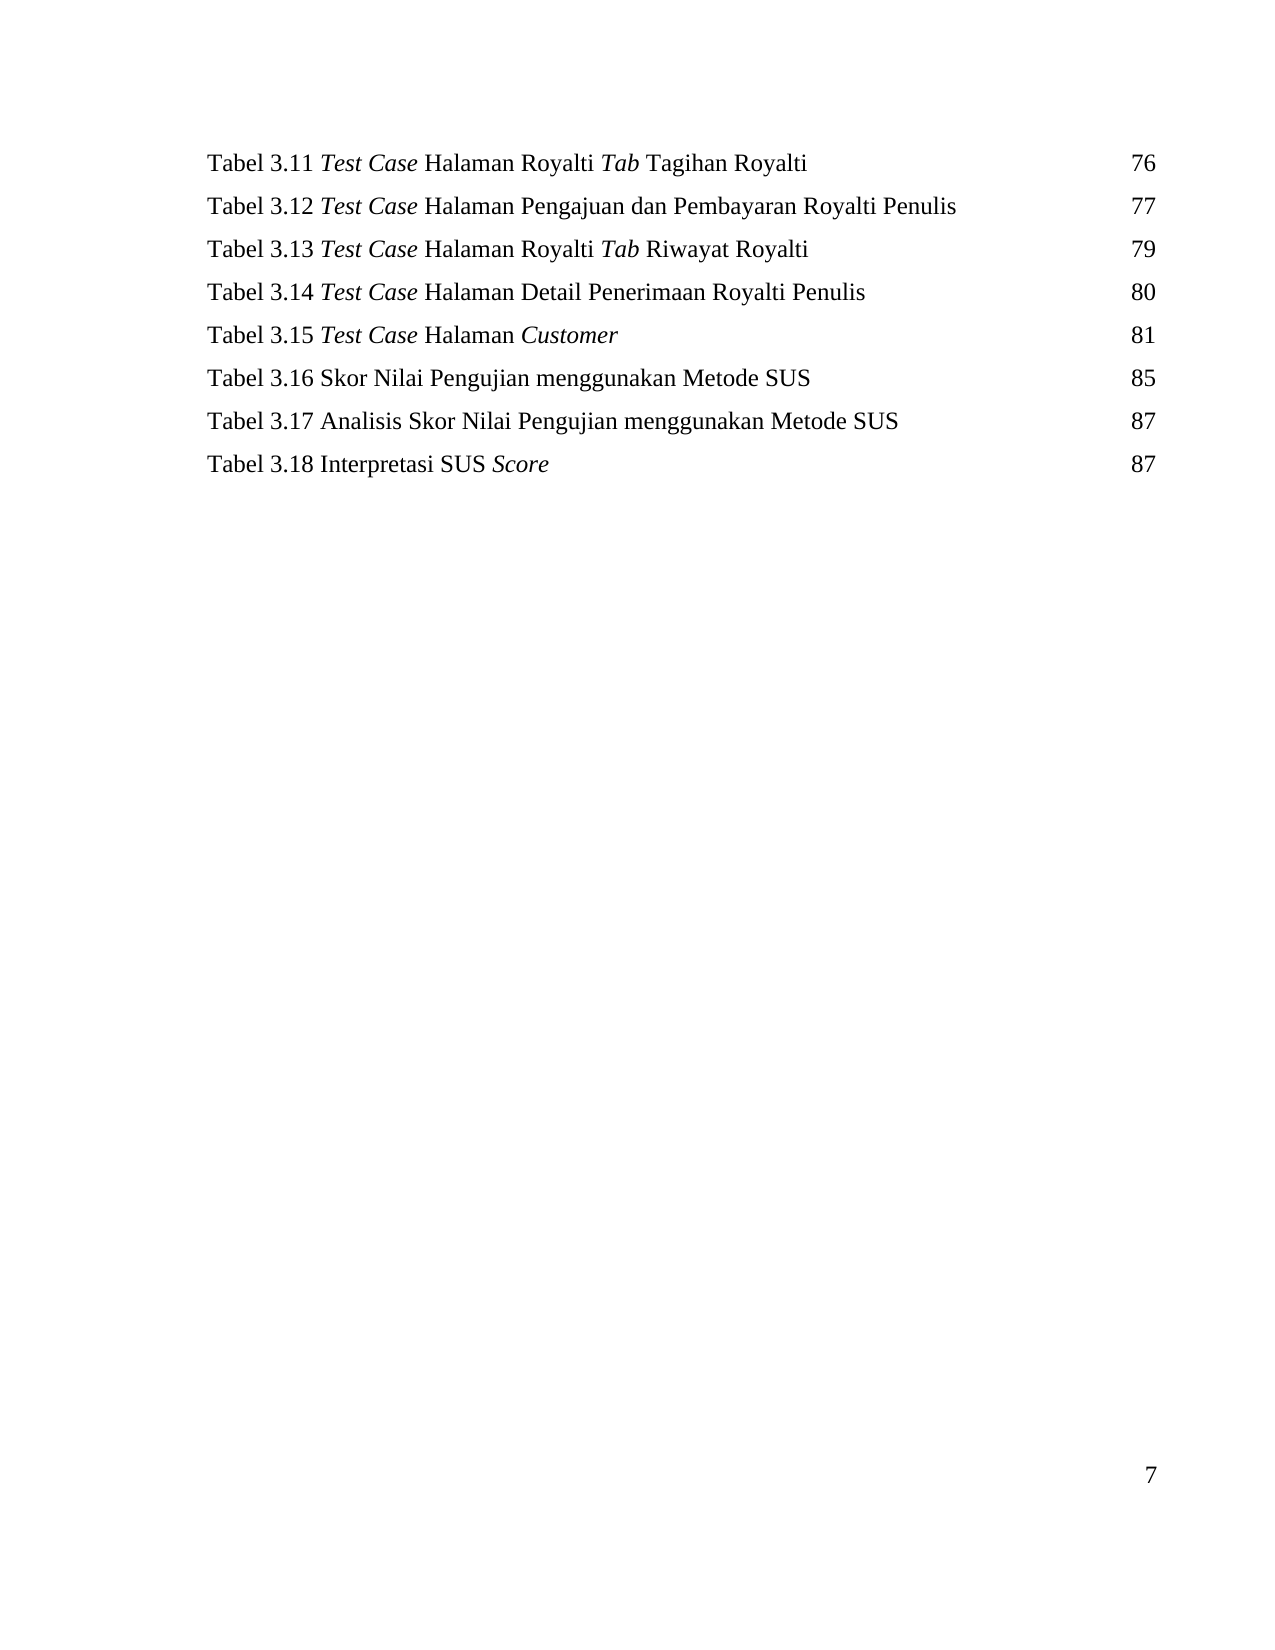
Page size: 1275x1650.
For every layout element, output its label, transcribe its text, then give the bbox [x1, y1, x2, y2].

text Tabel 3.14 Test Case Halaman Detail Penerimaan Royalti Penulis 80 [148, 277, 1157, 306]
text Tabel 3.16 Skor Nilai Pengujian menggunakan Metode SUS 85 [148, 363, 1157, 392]
text Tabel 3.11 Test Case Halaman Royalti Tab Tagihan Royalti 76 [148, 148, 1157, 176]
text Tabel 3.18 Interpretasi SUS Score 87 [148, 449, 1157, 478]
text Tabel 3.15 Test Case Halaman Customer 81 [148, 320, 1157, 349]
text Tabel 3.12 Test Case Halaman Pengajuan dan Pembayaran Royalti Penulis 77 [148, 191, 1157, 219]
text Tabel 3.13 Test Case Halaman Royalti Tab Riwayat Royalti 79 [148, 234, 1157, 263]
text Tabel 3.17 Analisis Skor Nilai Pengujian menggunakan Metode SUS 87 [148, 406, 1157, 435]
